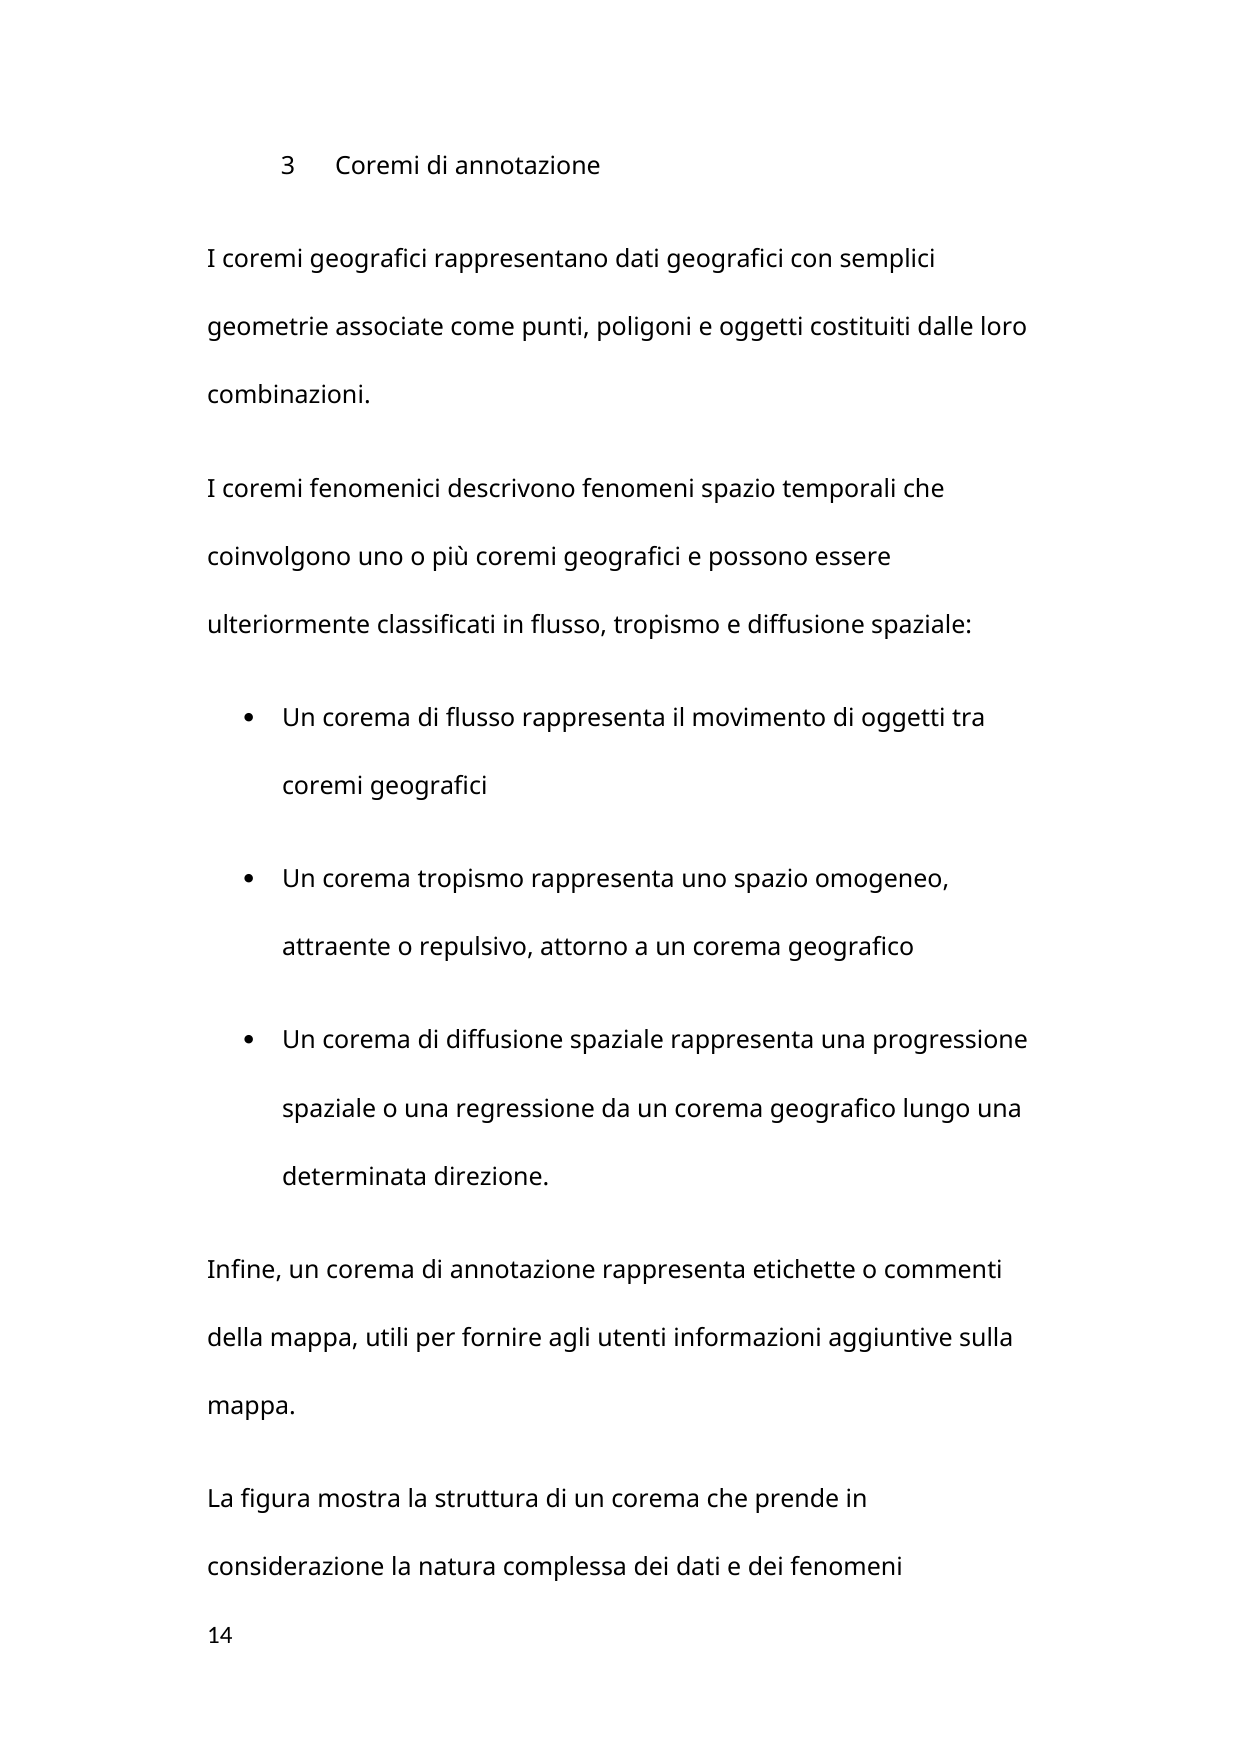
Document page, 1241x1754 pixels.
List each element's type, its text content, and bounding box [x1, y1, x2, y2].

list Un corema tropismo rappresenta uno spazio omogeneo, attraente o repulsivo, attorno a un corema geografico [244, 861, 1033, 963]
text I coremi fenomenici descrivono fenomeni spazio temporali che coinvolgono uno o più coremi geografici e possono essere ulteriormente classificati in flusso, tropismo e diffusione spaziale: [207, 470, 1033, 641]
list Un corema di flusso rappresenta il movimento di oggetti tra coremi geografici [244, 699, 1033, 802]
text I coremi geografici rappresentano dati geografici con semplici geometrie associate come punti, poligoni e oggetti costituiti dalle loro combinazioni. [207, 241, 1033, 411]
list Un corema di diffusione spaziale rappresenta una progressione spaziale o una regressione da un corema geografico lungo una determinata direzione. [244, 1022, 1033, 1192]
list Coremi di annotazione [281, 148, 1033, 182]
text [207, 1481, 1033, 1583]
text Infine, un corema di annotazione rappresenta etichette o commenti della mappa, utili per fornire agli utenti informazioni aggiuntive sulla mappa. [207, 1251, 1033, 1422]
